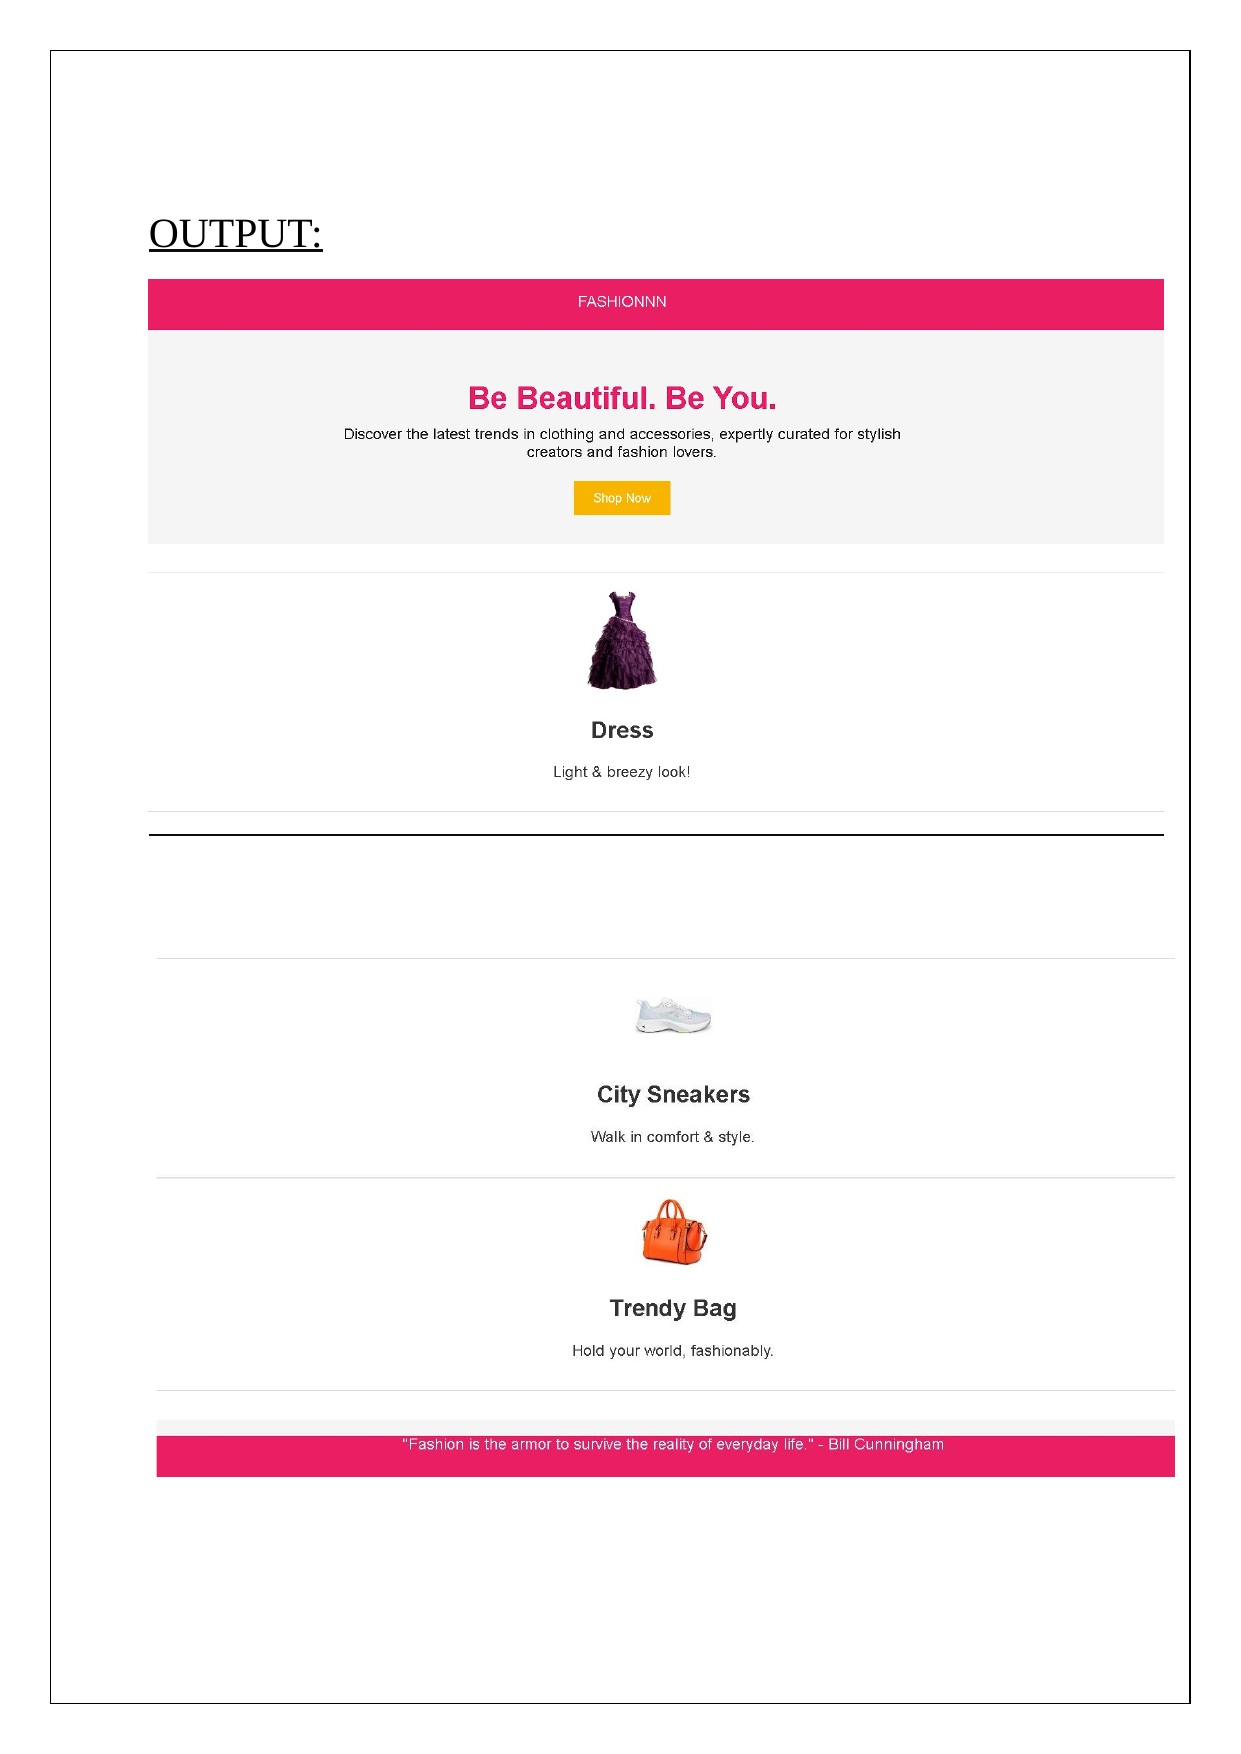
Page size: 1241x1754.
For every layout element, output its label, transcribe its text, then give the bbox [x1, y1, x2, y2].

picture [156, 934, 1175, 1477]
picture [148, 279, 1164, 829]
text OUTPUT: [148, 208, 1175, 256]
